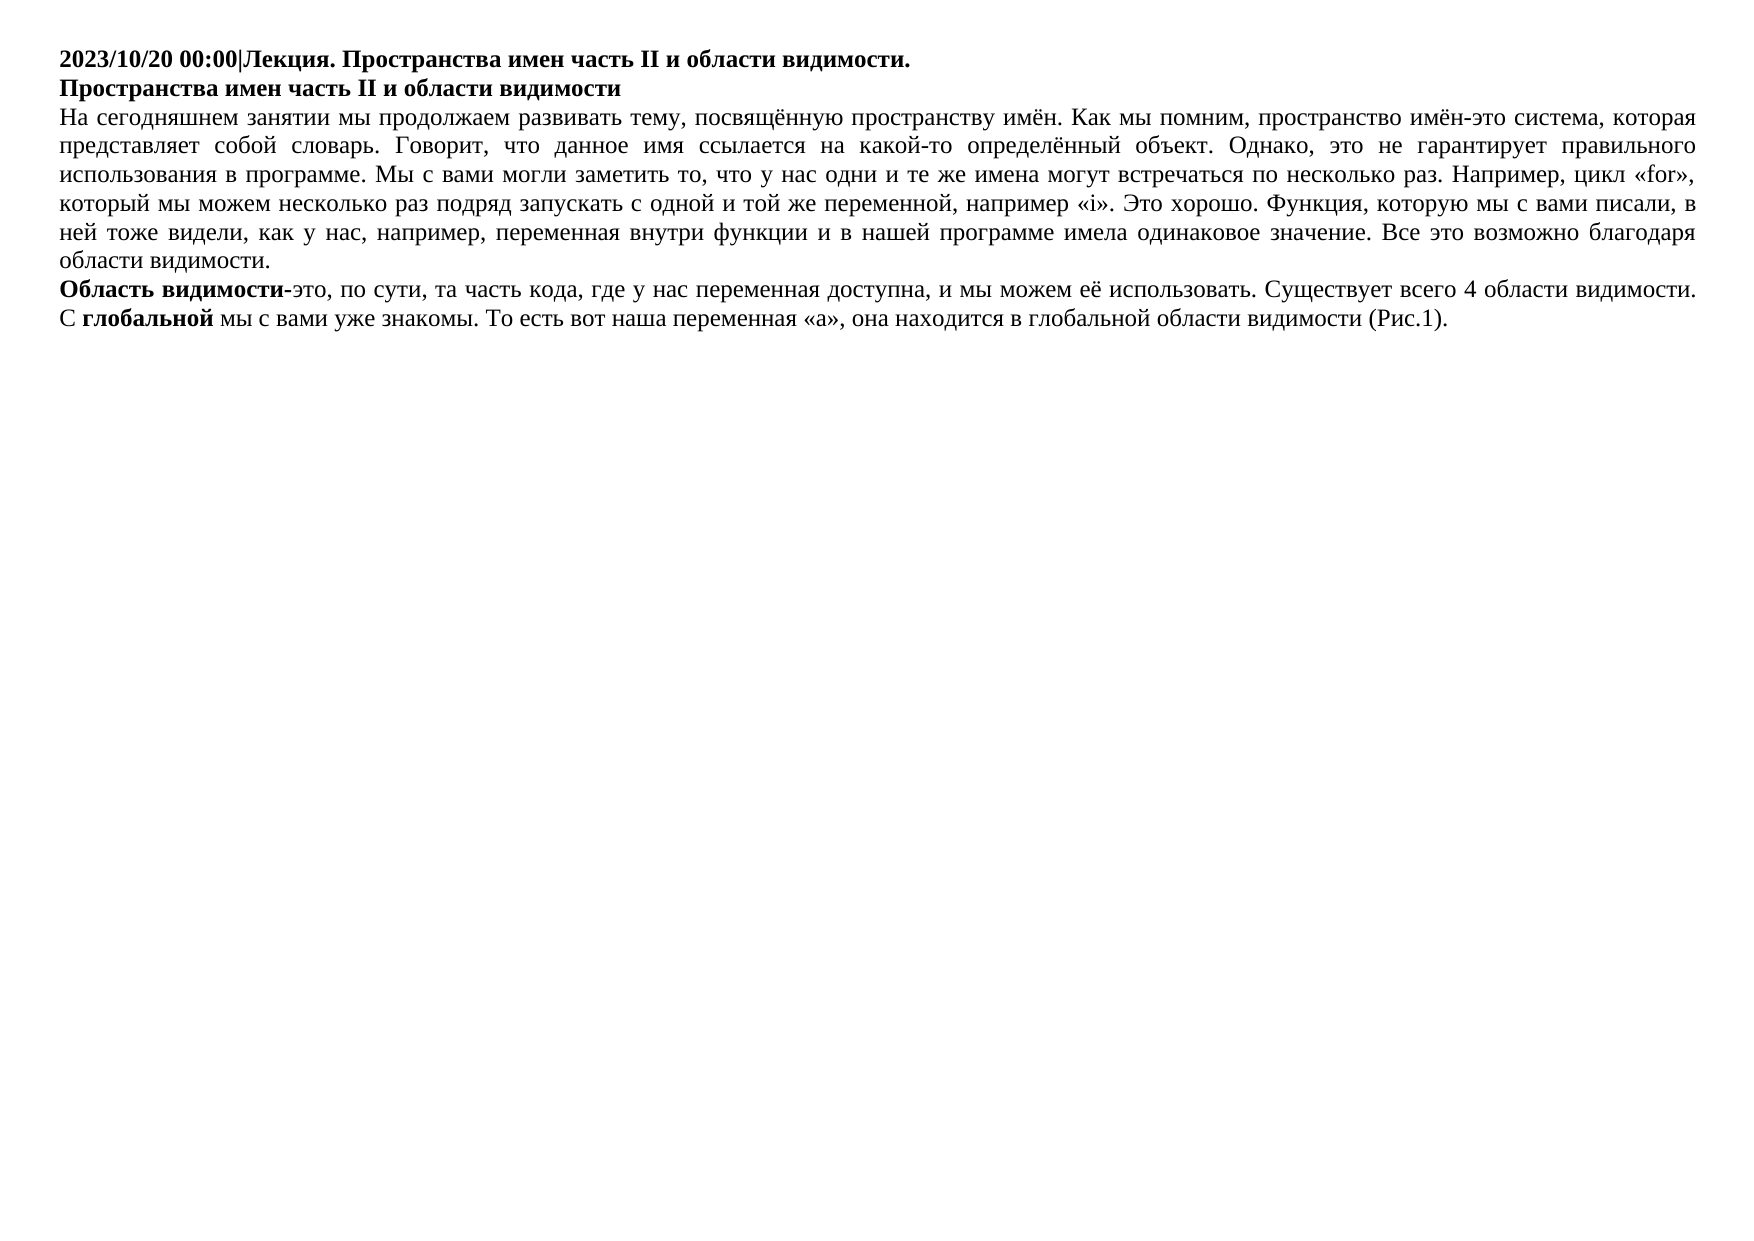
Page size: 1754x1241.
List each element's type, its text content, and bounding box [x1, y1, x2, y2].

text Область видимости-это, по сути, та часть кода, где у нас переменная доступна, и мы можем её использовать. Существует всего 4 области видимости. С глобальной мы с вами уже знакомы. То есть вот наша переменная «а», она находится в глобальной области видимости (Рис.1). [59, 274, 1698, 332]
text 2023/10/20 00:00|Лекция. Пространства имен часть II и области видимости. [59, 44, 1698, 73]
subtitle Пространства имен часть II и области видимости [59, 73, 1698, 102]
text На сегодняшнем занятии мы продолжаем развивать тему, посвящённую пространству имён. Как мы помним, пространство имён-это система, которая представляет собой словарь. Говорит, что данное имя ссылается на какой-то определённый объект. Однако, это не гарантирует правильного использования в программе. Мы с вами могли заметить то, что у нас одни и те же имена могут встречаться по несколько раз. Например, цикл «for», который мы можем несколько раз подряд запускать с одной и той же переменной, например «i». Это хорошо. Функция, которую мы с вами писали, в ней тоже видели, как у нас, например, переменная внутри функции и в нашей программе имела одинаковое значение. Все это возможно благодаря области видимости. [59, 102, 1698, 274]
